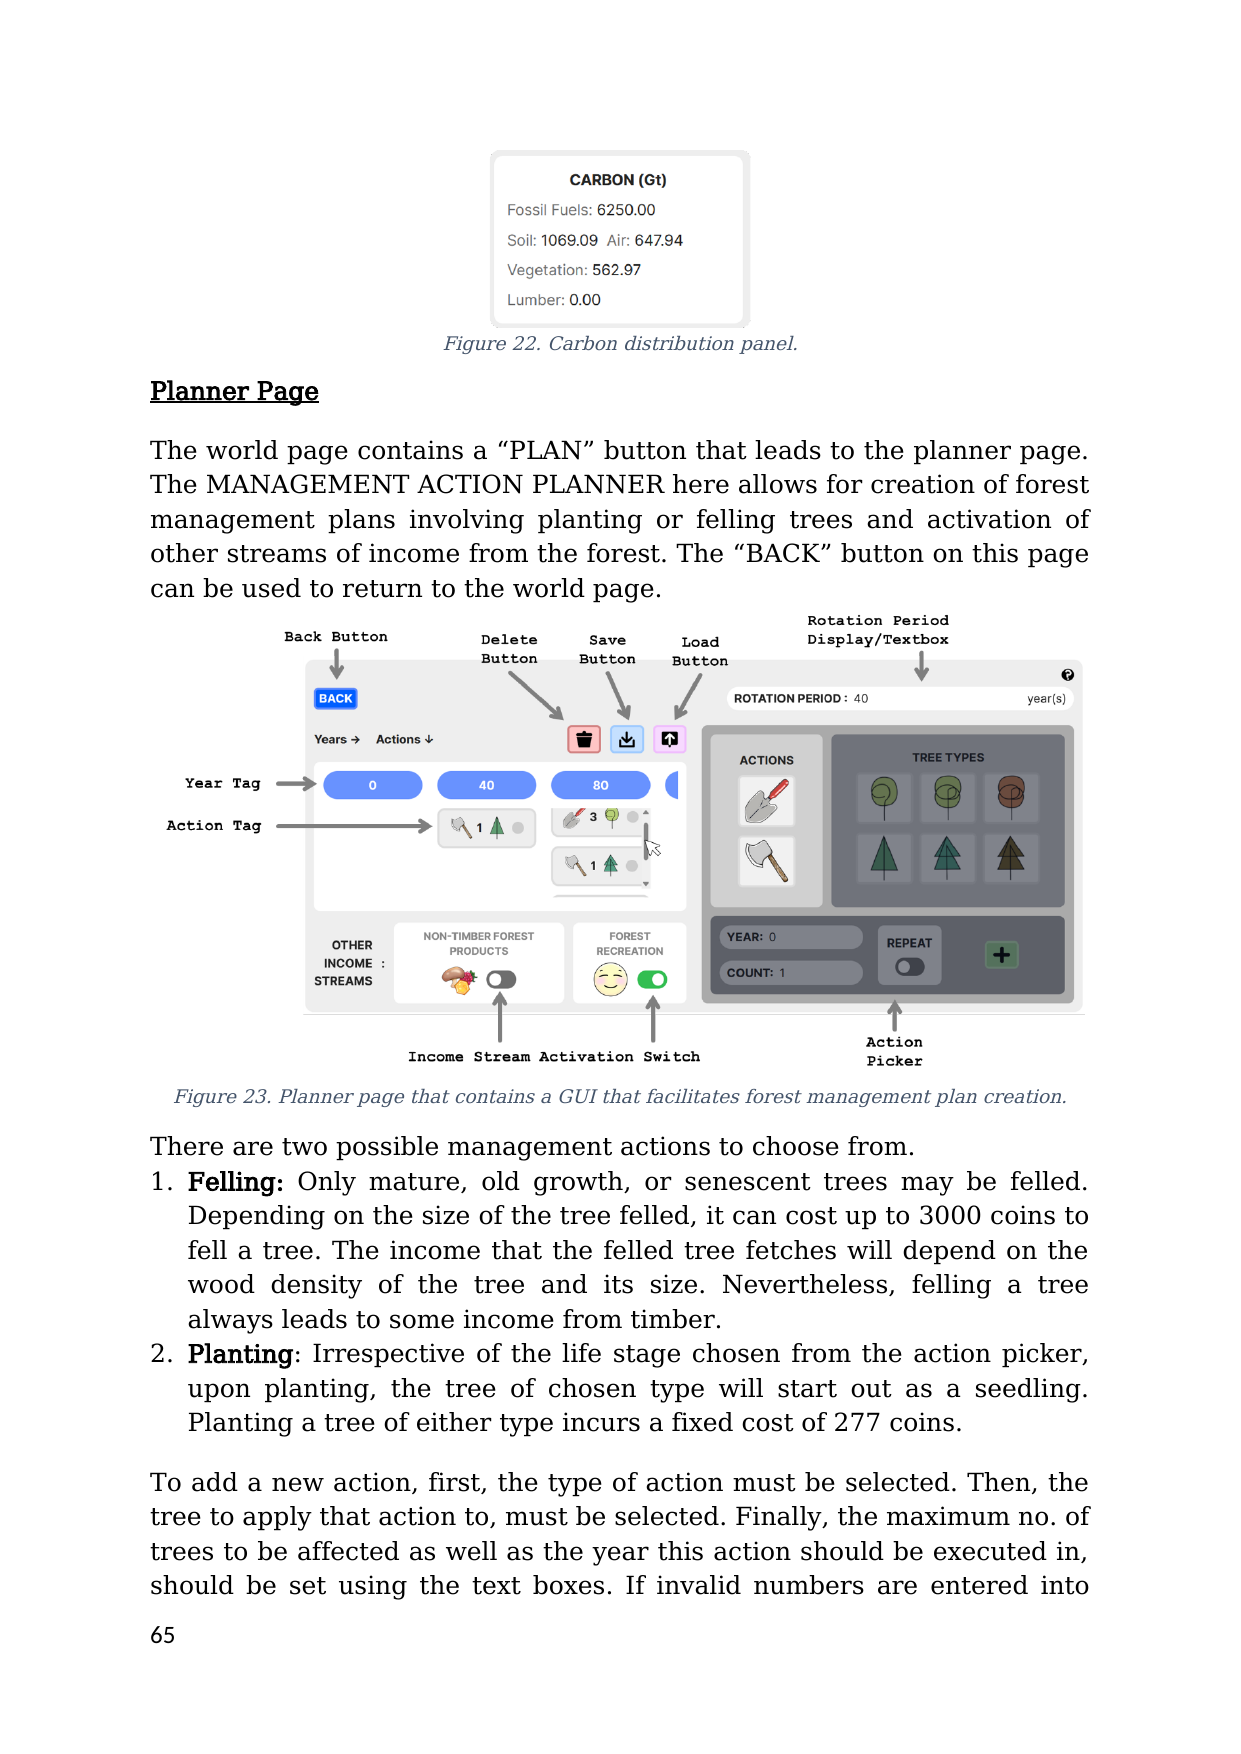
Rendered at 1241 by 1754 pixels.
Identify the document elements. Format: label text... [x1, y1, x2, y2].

text Figure 22. Carbon distribution panel. [150, 332, 1090, 354]
picture [150, 606, 1085, 1080]
list Planting: Irrespective of the life stage chosen from the action picker, upon planting, the tree of chosen type will start out as a seedling. Planting a tree of either type incurs a fixed cost of 277 coins. [150, 1338, 1090, 1437]
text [150, 1466, 1090, 1600]
list Felling: Only mature, old growth, or senescent trees may be felled. Depending on the size of the tree felled, it can cost up to 3000 coins to fell a tree. The income that the felled tree fetches will depend on the wood density of the tree and its size. Nevertheless, felling a tree always leads to some income from timber. [150, 1166, 1090, 1333]
text Figure 23. Planner page that contains a GUI that facilitates forest management plan creation. [150, 1084, 1090, 1107]
subtitle Planner Page [150, 375, 1090, 405]
text There are two possible management actions to choose from. [150, 1131, 1090, 1161]
text The world page contains a “PLAN” button that leads to the planner page. The MANAGEMENT ACTION PLANNER here allows for creation of forest management plans involving planting or felling trees and activation of other streams of income from the forest. The “BACK” button on this page can be used to return to the world page. [150, 434, 1090, 602]
picture [489, 150, 751, 328]
